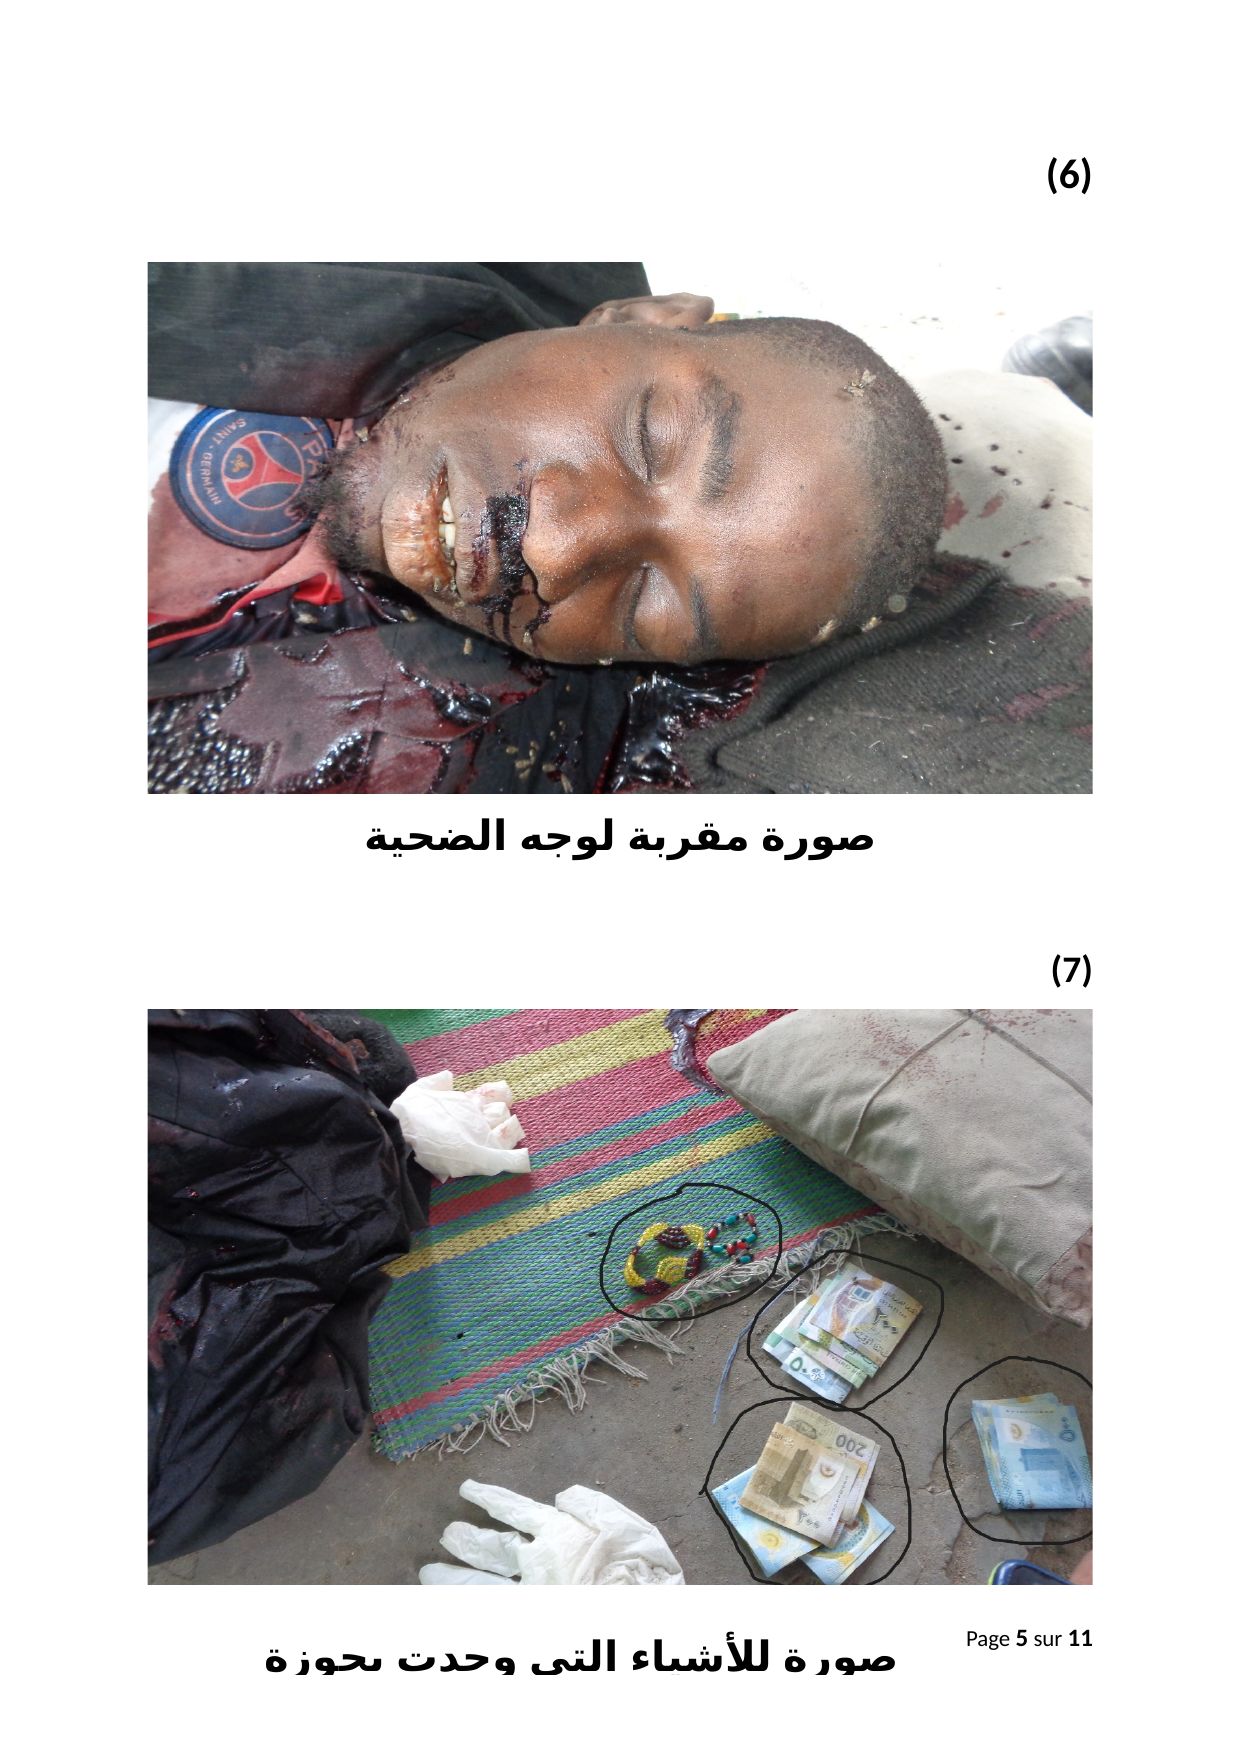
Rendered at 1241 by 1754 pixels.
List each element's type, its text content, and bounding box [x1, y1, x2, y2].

text (7) [148, 946, 1093, 992]
text (6) [148, 148, 1093, 198]
text صورة مقربة لوجه الضحية [148, 811, 1093, 859]
picture [147, 1009, 1093, 1585]
picture [147, 262, 1093, 794]
